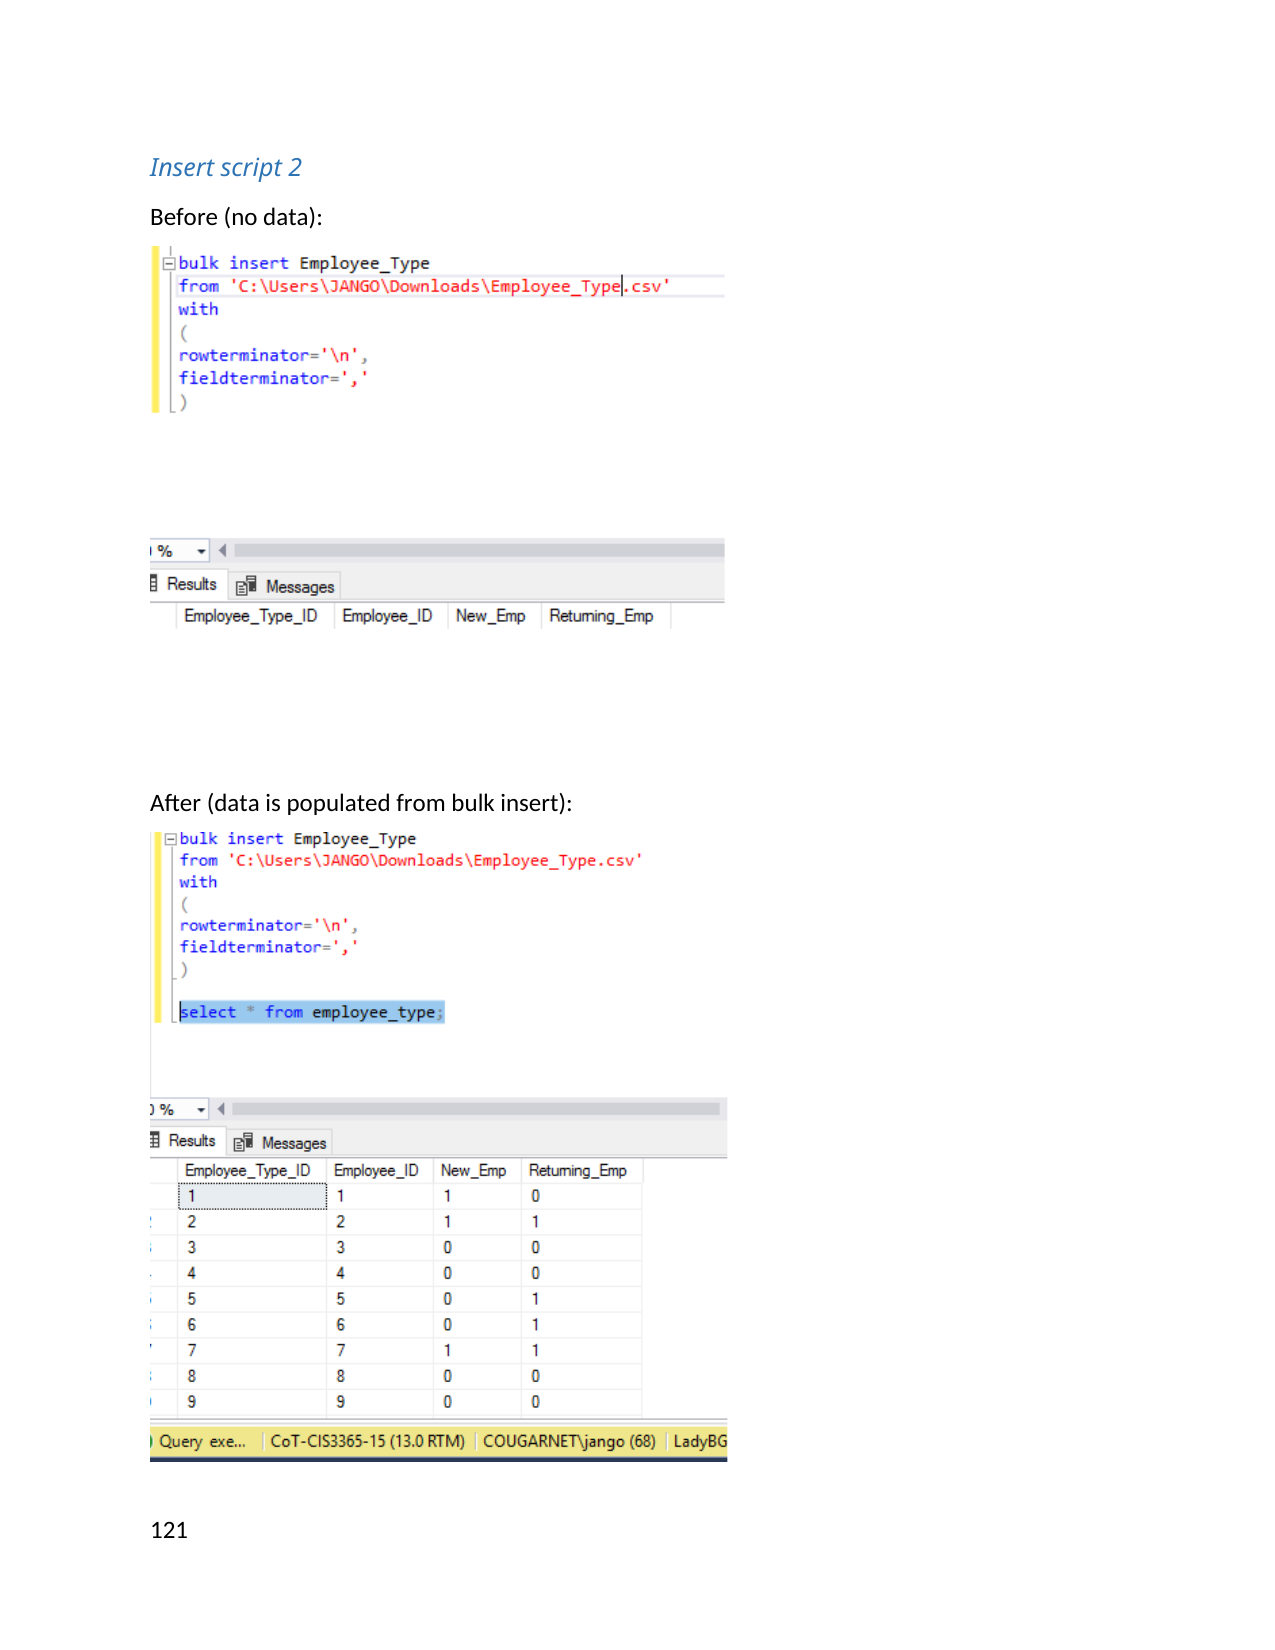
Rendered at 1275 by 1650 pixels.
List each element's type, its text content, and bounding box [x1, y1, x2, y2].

picture [150, 246, 725, 773]
text Before (no data): [150, 201, 1125, 232]
picture [150, 832, 728, 1462]
text After (data is populated from bulk insert): [150, 787, 1125, 817]
subtitle Insert script 2 [150, 150, 1125, 184]
